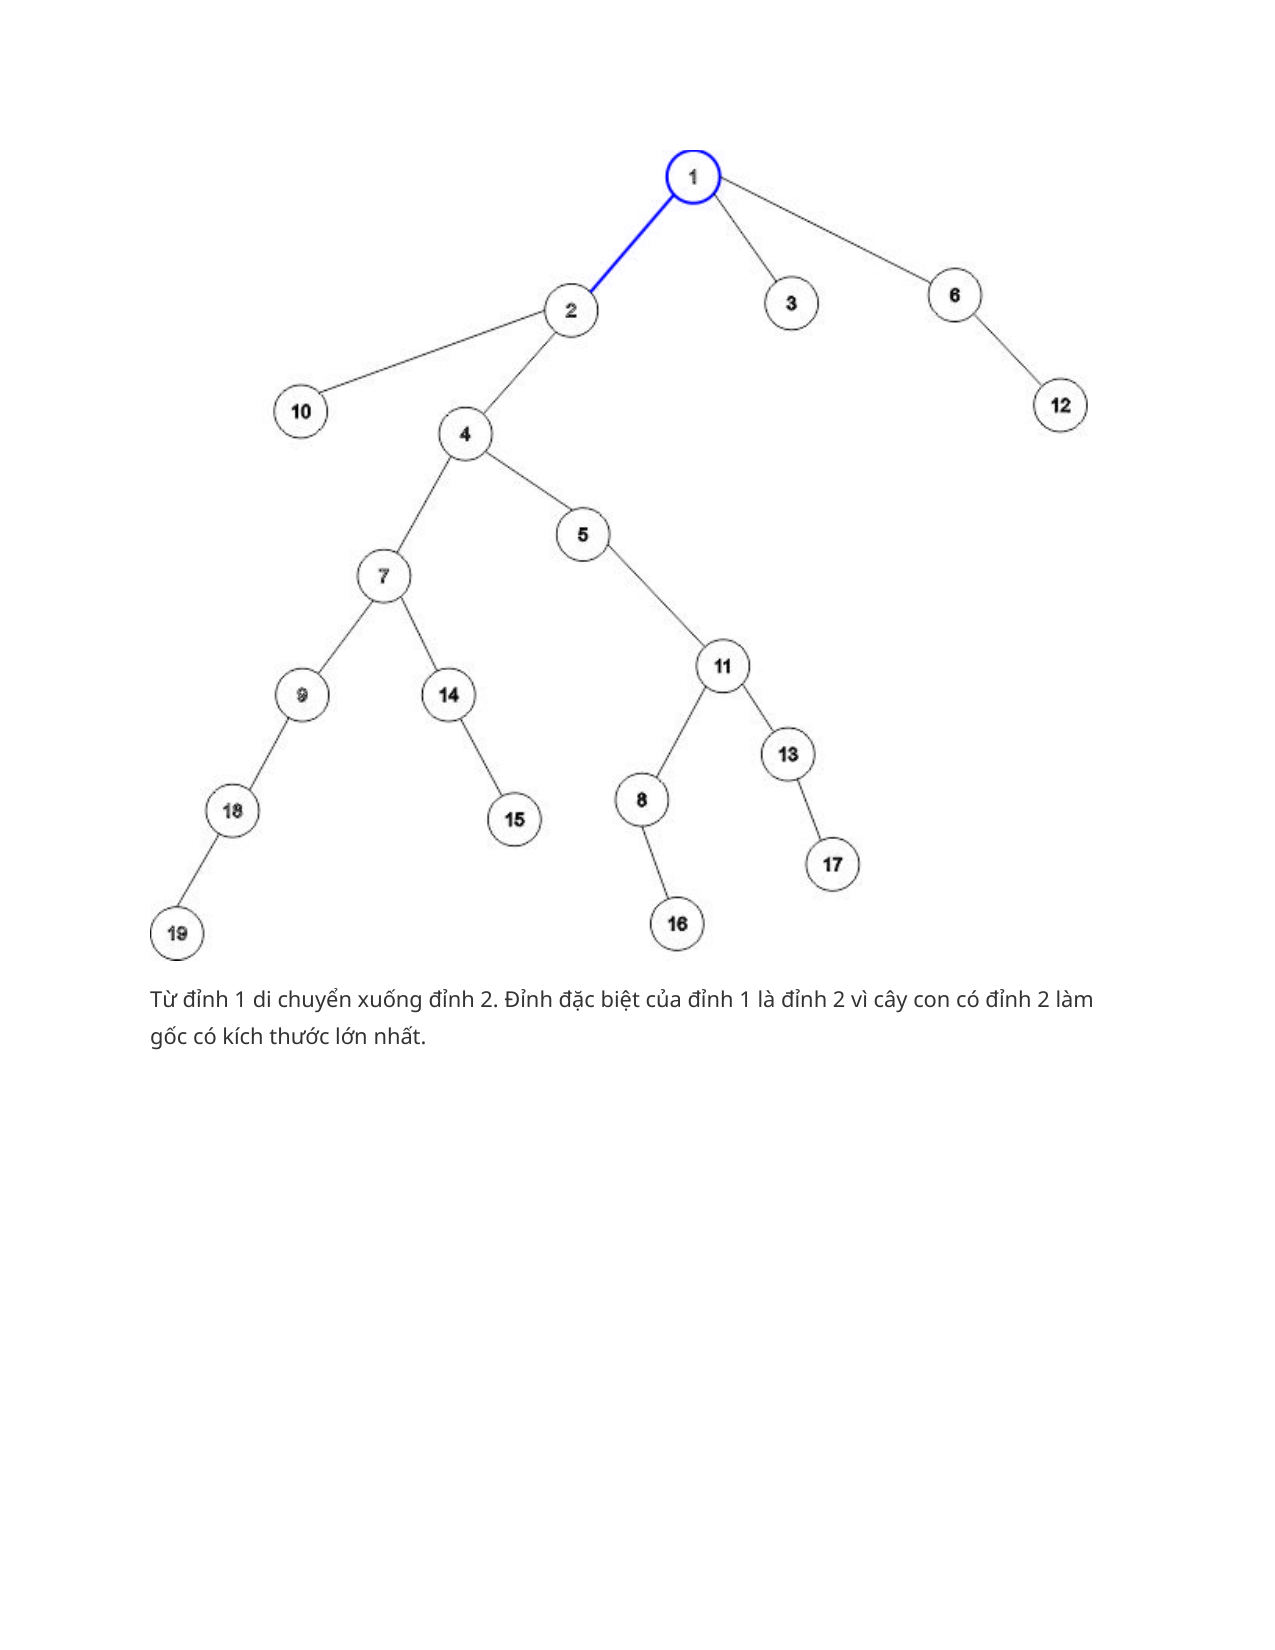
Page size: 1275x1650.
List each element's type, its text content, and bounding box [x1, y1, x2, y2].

picture [150, 150, 1088, 961]
text Từ đỉnh 1 di chuyển xuống đỉnh 2. Đỉnh đặc biệt của đỉnh 1 là đỉnh 2 vì cây con có đỉnh 2 làm gốc có kích thước lớn nhất. [150, 977, 1125, 1051]
